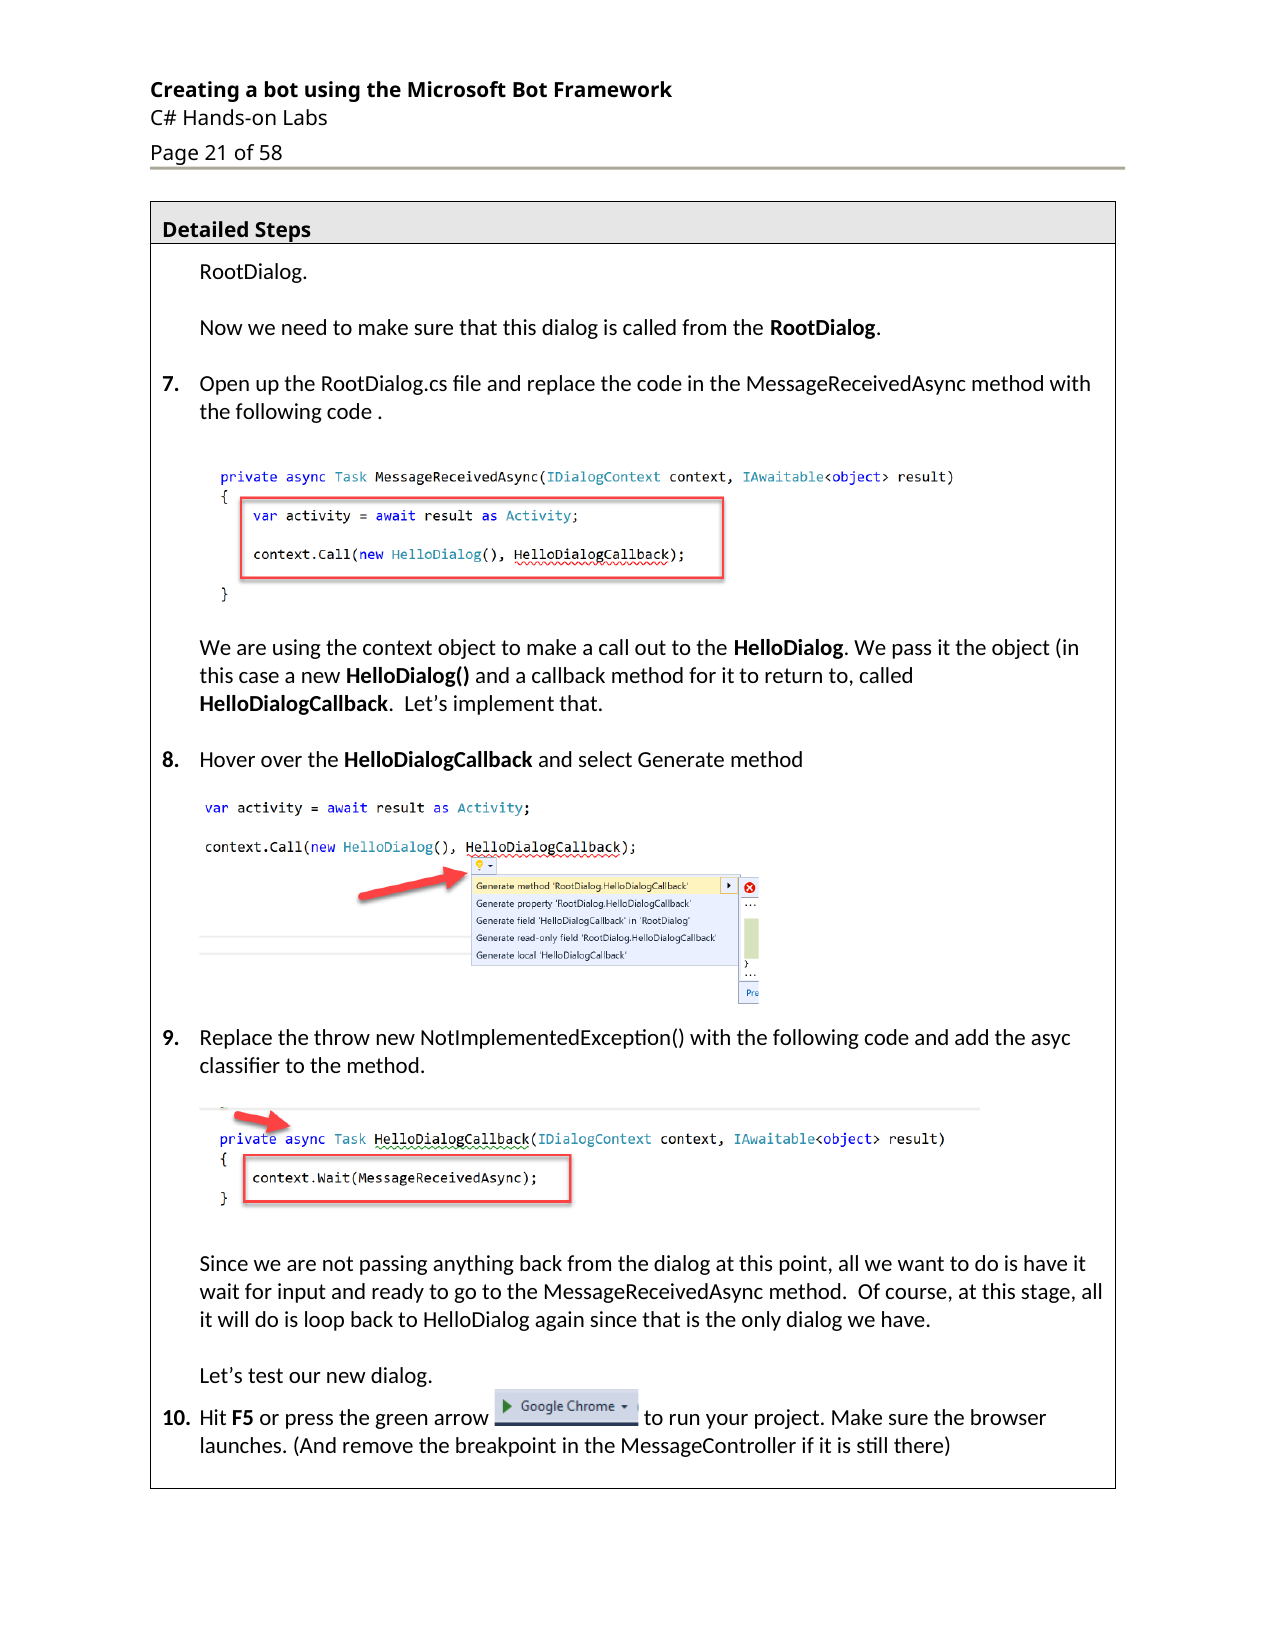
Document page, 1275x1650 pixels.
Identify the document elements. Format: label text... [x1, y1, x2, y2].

picture [494, 1389, 639, 1426]
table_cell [151, 244, 1115, 1487]
picture [199, 1107, 980, 1222]
table_header Detailed Steps [151, 202, 1115, 243]
picture [199, 801, 759, 1024]
picture [199, 453, 973, 605]
